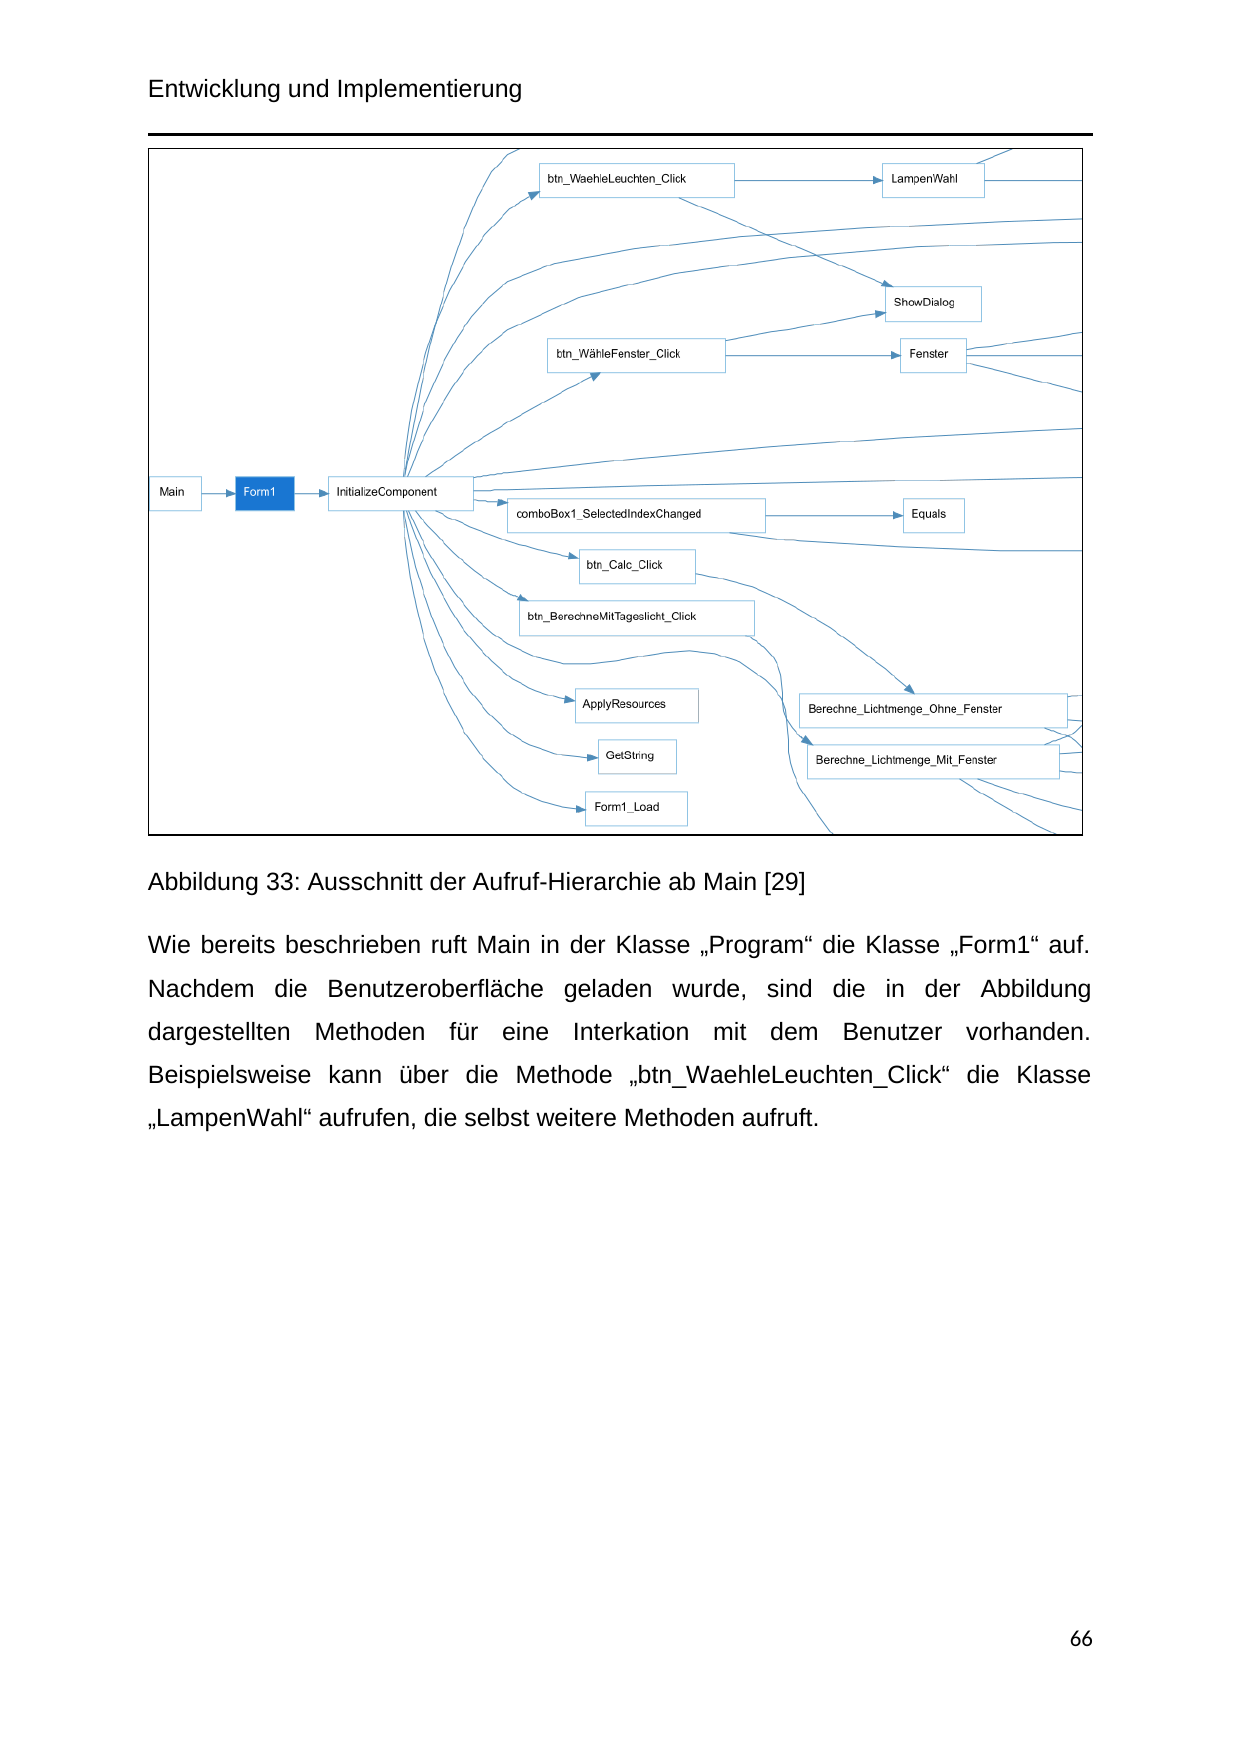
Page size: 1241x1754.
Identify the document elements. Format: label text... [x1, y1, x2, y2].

text Abbildung 33: Ausschnitt der Aufruf-Hierarchie ab Main [29] [148, 867, 1093, 895]
text Wie bereits beschrieben ruft Main in der Klasse „Program“ die Klasse „Form1“ auf. Nachdem die Benutzeroberfläche geladen wurde, sind die in der Abbildung dargestellten Methoden für eine Interkation mit dem Benutzer vorhanden. Beispielsweise kann über die Methode „btn_WaehleLeuchten_Click“ die Klasse „LampenWahl“ aufrufen, die selbst weitere Methoden aufruft. [148, 931, 1093, 1132]
picture [149, 149, 1082, 834]
